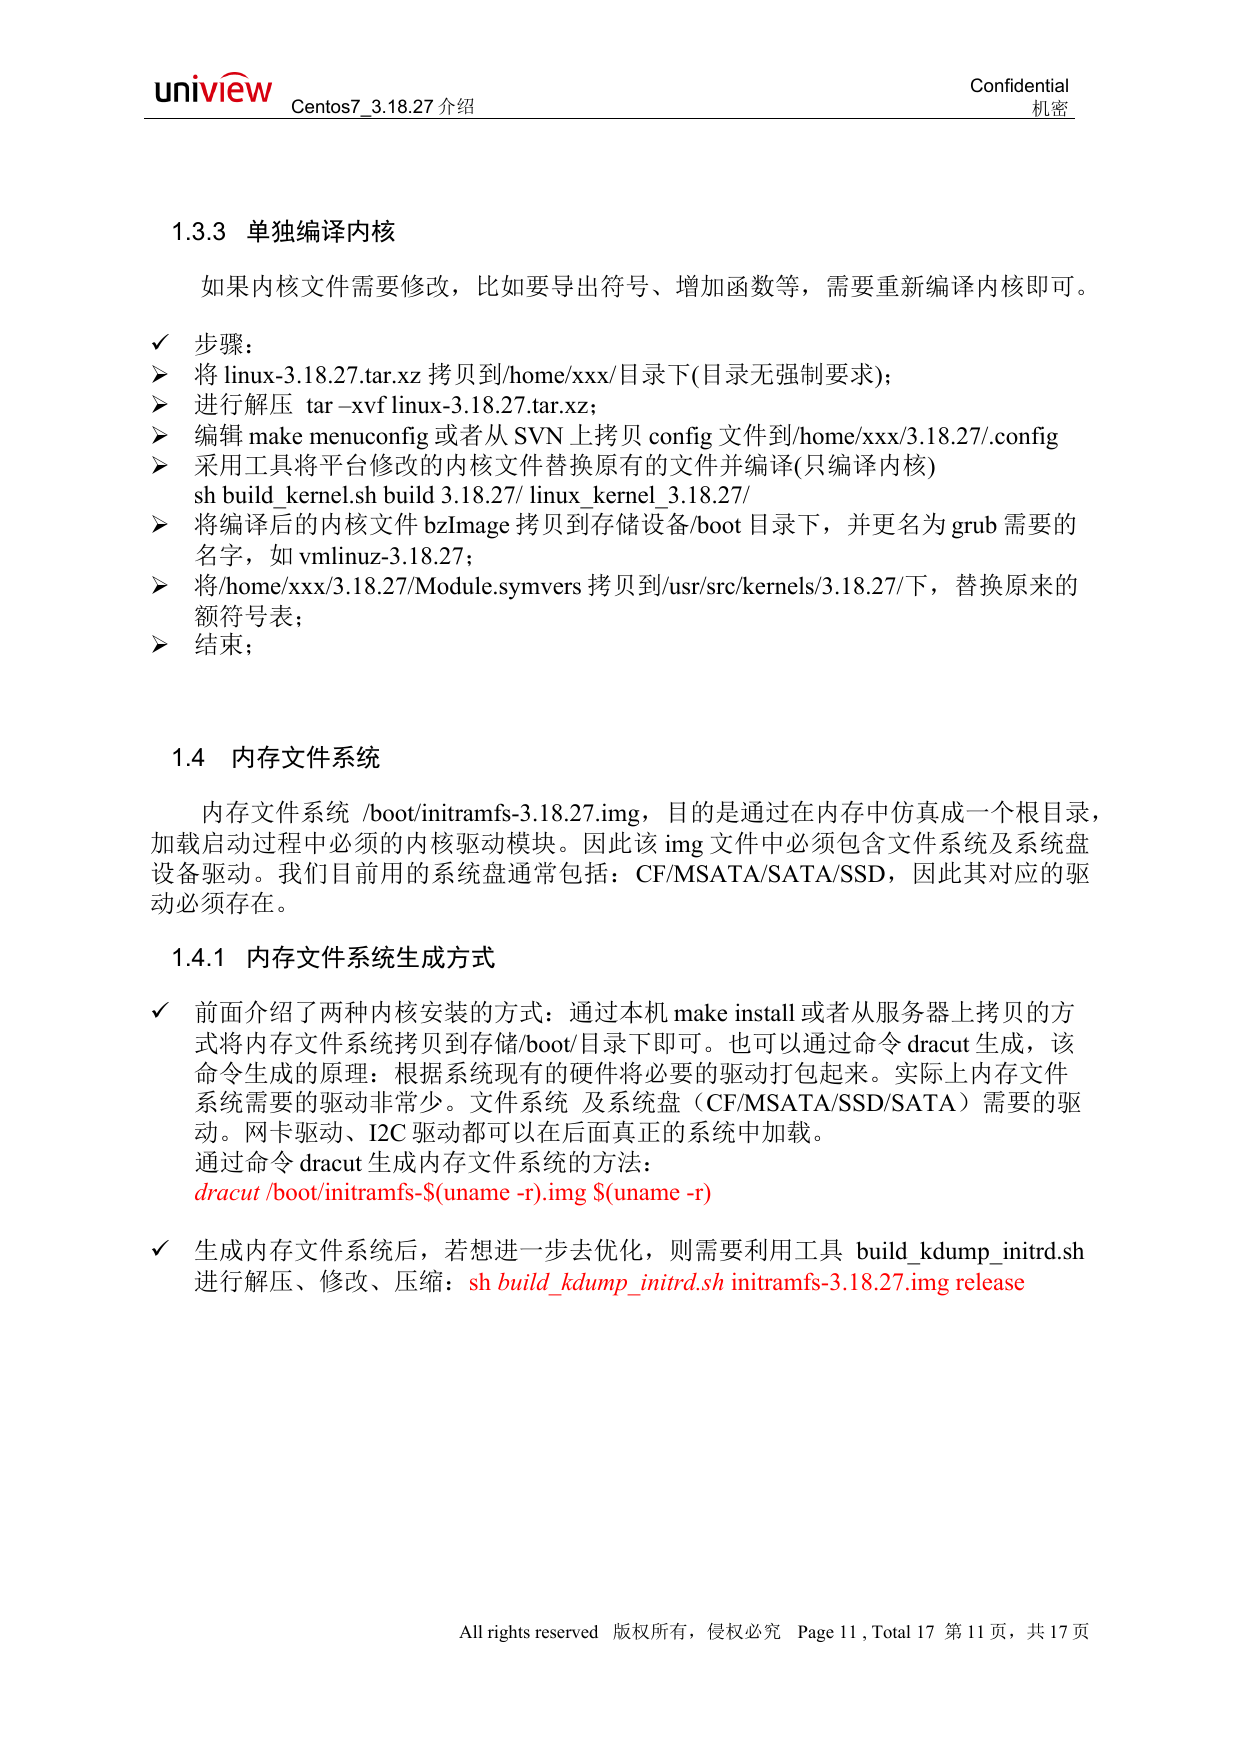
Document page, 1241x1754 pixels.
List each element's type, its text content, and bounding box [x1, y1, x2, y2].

list 生成内存文件系统后，若想进一步去优化，则需要利用工具 build_kdump_initrd.sh 进行解压、修改、压缩：sh build_kdump_initrd.sh initramfs-3.18.27.img release [150, 1235, 1090, 1296]
text 通过命令dracut生成内存文件系统的方法： [150, 1147, 1090, 1177]
text 内存文件系统 /boot/initramfs-3.18.27.img，目的是通过在内存中仿真成一个根目录，加载启动过程中必须的内核驱动模块。因此该img文件中必须包含文件系统及系统盘设备驱动。我们目前用的系统盘通常包括：CF/MSATA/SATA/SSD，因此其对应的驱动必须存在。 [150, 797, 1090, 916]
subtitle 内存文件系统 [171, 741, 1090, 772]
list 结束； [150, 628, 1090, 659]
text 如果内核文件需要修改，比如要导出符号、增加函数等，需要重新编译内核即可。 [150, 271, 1090, 299]
list 将linux-3.18.27.tar.xz 拷贝到/home/xxx/目录下(目录无强制要求)； [150, 358, 1090, 389]
subtitle 单独编译内核 [171, 216, 1090, 246]
picture [150, 67, 279, 112]
list 采用工具将平台修改的内核文件替换原有的文件并编译(只编译内核) [150, 449, 1090, 480]
list 步骤： [150, 328, 1090, 358]
list 前面介绍了两种内核安装的方式：通过本机make install或者从服务器上拷贝的方式将内存文件系统拷贝到存储/boot/目录下即可。也可以通过命令dracut生成，该命令生成的原理：根据系统现有的硬件将必要的驱动打包起来。实际上内存文件系统需要的驱动非常少。文件系统 及系统盘（CF/MSATA/SSD/SATA）需要的驱动。网卡驱动、I2C驱动都可以在后面真正的系统中加载。 [150, 997, 1090, 1147]
list 进行解压 tar –xvf linux-3.18.27.tar.xz； [150, 389, 1090, 419]
list sh build_kernel.sh build 3.18.27/ linux_kernel_3.18.27/ [194, 480, 1090, 509]
list 将编译后的内核文件bzImage拷贝到存储设备/boot目录下，并更名为grub需要的名字，如vmlinuz-3.18.27； [150, 509, 1090, 569]
text dracut /boot/initramfs-$(uname -r).img $(uname -r) [150, 1177, 1090, 1206]
subtitle 内存文件系统生成方式 [171, 941, 1090, 972]
list 编辑make menuconfig或者从SVN上拷贝config文件到/home/xxx/3.18.27/.config [150, 419, 1090, 449]
list 将/home/xxx/3.18.27/Module.symvers拷贝到/usr/src/kernels/3.18.27/下，替换原来的额符号表； [150, 569, 1090, 628]
